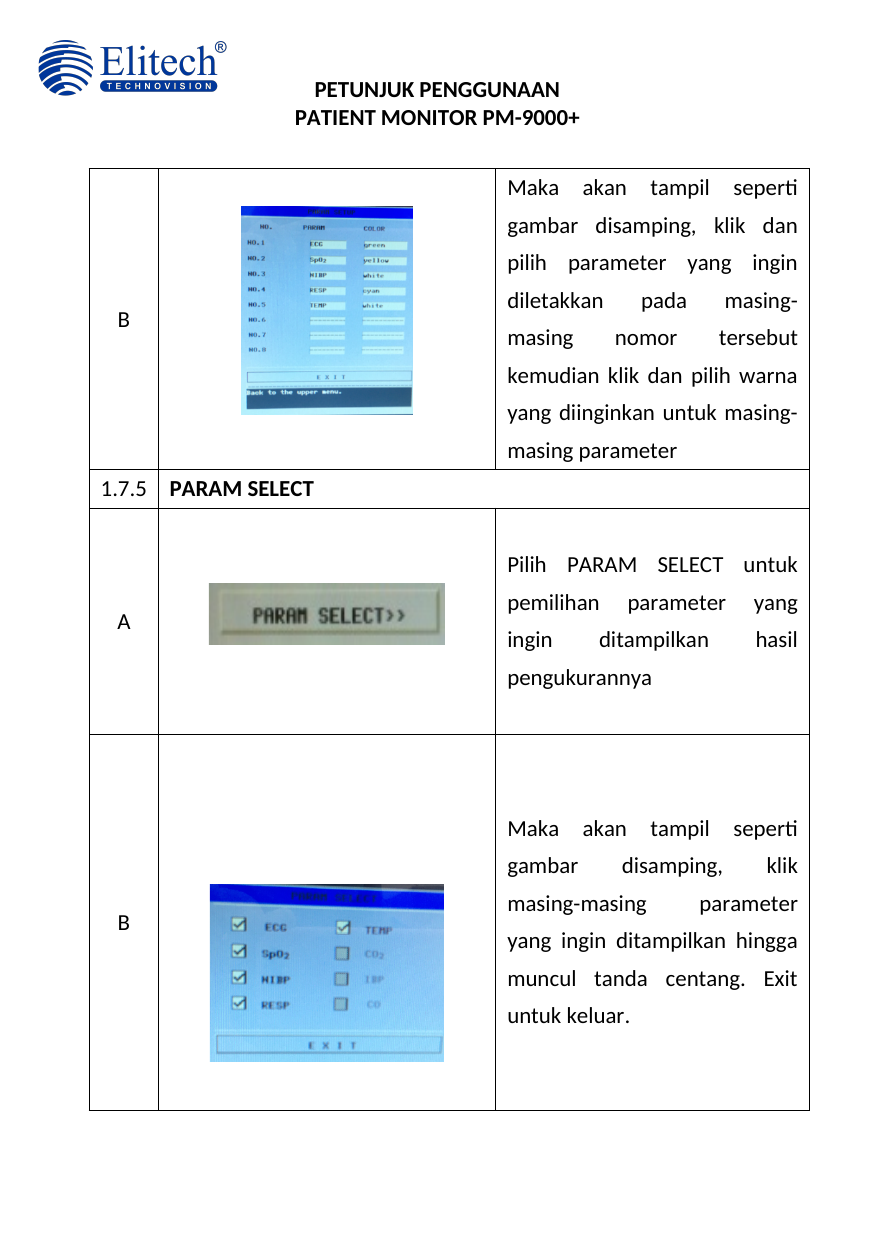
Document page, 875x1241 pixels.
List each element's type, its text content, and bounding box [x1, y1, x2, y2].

picture [208, 583, 445, 645]
table_cell Maka akan tampil seperti gambar disamping, klik dan pilih parameter yang ingin diletakkan pada masing-masing nomor tersebut kemudian klik dan pilih warna yang diinginkan untuk masing-masing parameter [496, 169, 809, 469]
table_cell PARAM SELECT [159, 470, 809, 507]
table_cell 1.7.5 [90, 470, 158, 507]
table_cell [159, 509, 495, 733]
table_cell [159, 735, 495, 1109]
table_cell B [90, 169, 158, 469]
table_cell A [90, 509, 158, 733]
table_cell [159, 169, 495, 469]
table_cell Pilih PARAM SELECT untuk pemilihan parameter yang ingin ditampilkan hasil pengukurannya [496, 509, 809, 733]
table_cell Maka akan tampil seperti gambar disamping, klik masing-masing parameter yang ingin ditampilkan hingga muncul tanda centang. Exit untuk keluar. [496, 735, 809, 1109]
table_cell B [90, 735, 158, 1109]
picture [38, 40, 228, 115]
picture [241, 206, 413, 415]
picture [209, 884, 444, 1062]
